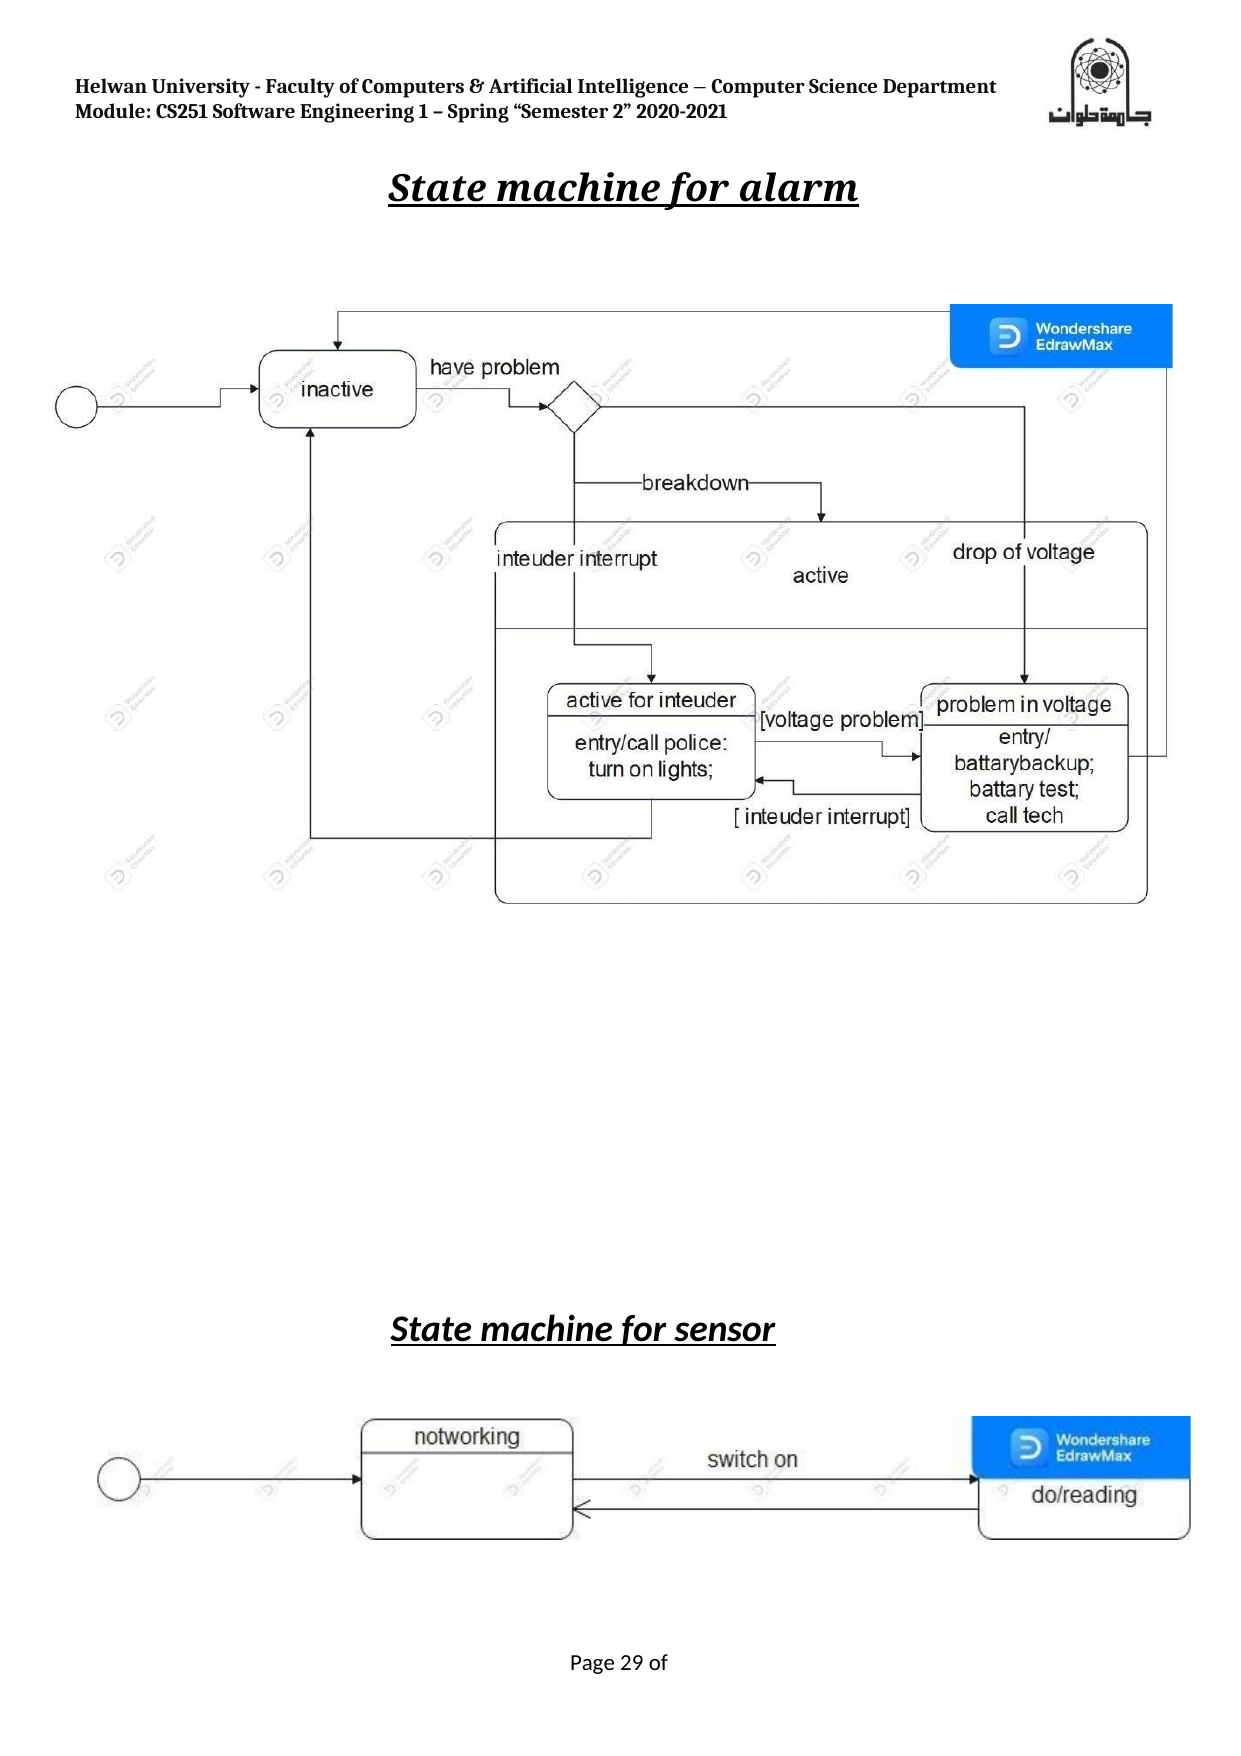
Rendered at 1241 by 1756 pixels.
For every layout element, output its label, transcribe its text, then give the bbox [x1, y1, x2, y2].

picture [96, 1416, 1191, 1540]
picture [54, 304, 1173, 904]
text State machine for sensor [258, 1305, 908, 1351]
picture [1045, 34, 1167, 130]
subtitle State machine for alarm [281, 161, 966, 212]
